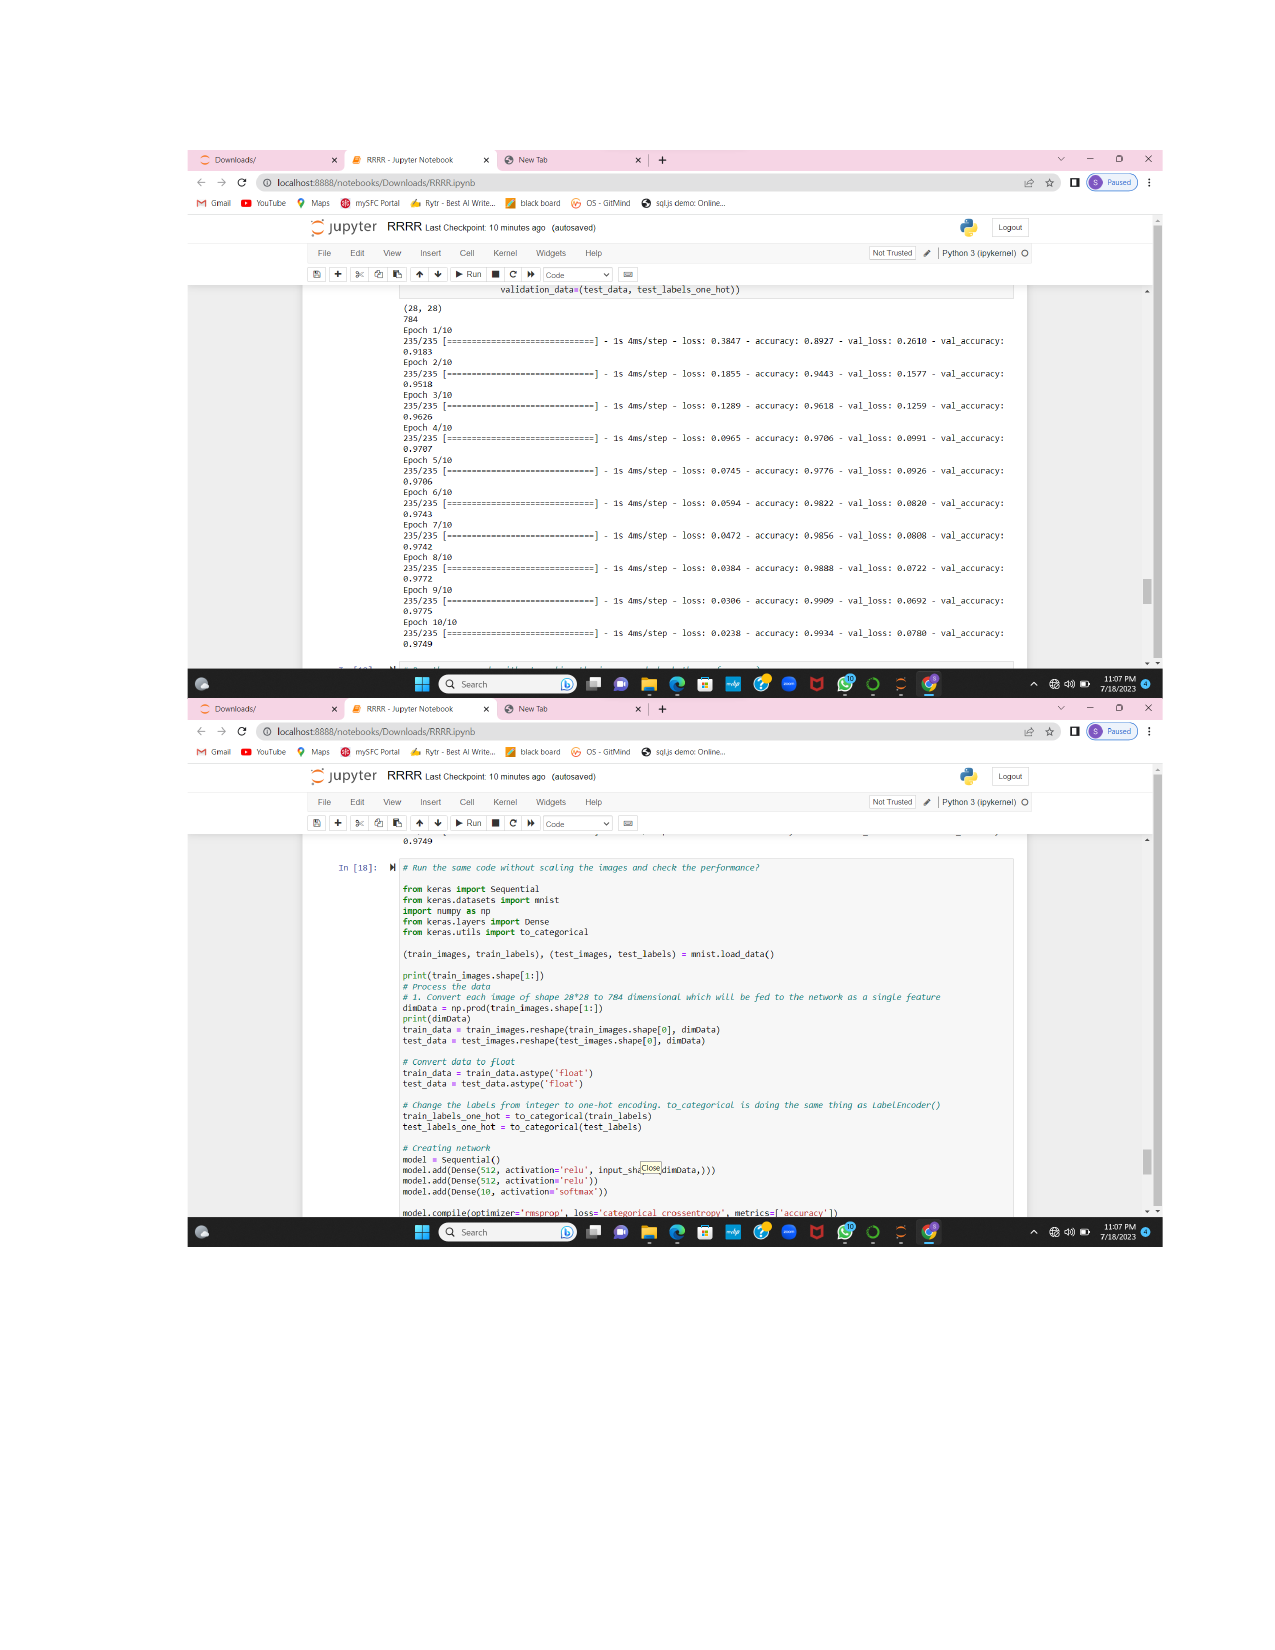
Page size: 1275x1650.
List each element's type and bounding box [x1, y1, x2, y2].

picture [187, 150, 1163, 1247]
